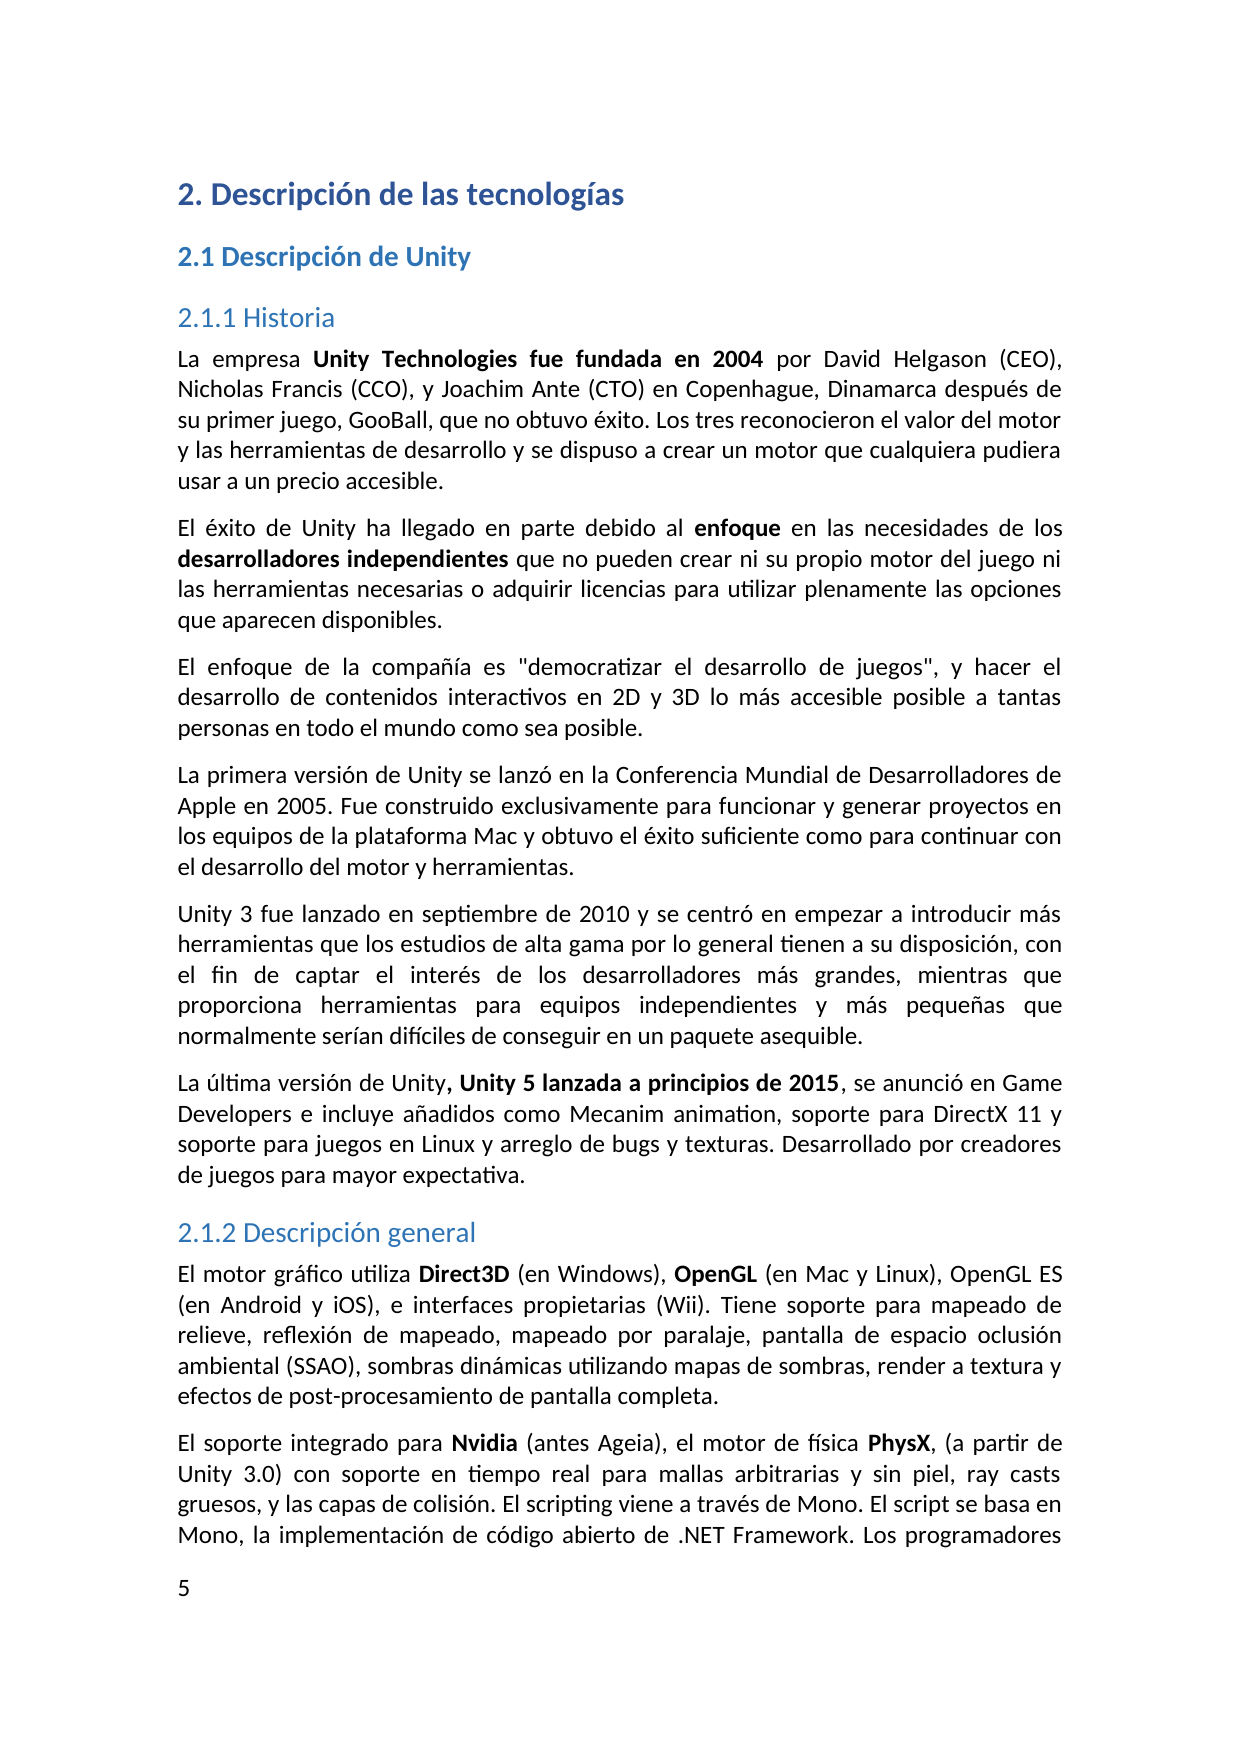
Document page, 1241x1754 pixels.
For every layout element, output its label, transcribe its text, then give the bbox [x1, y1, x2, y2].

subtitle 2.1 Descripción de Unity [177, 238, 1063, 274]
text El éxito de Unity ha llegado en parte debido al enfoque en las necesidades de los desarrolladores independientes que no pueden crear ni su propio motor del juego ni las herramientas necesarias o adquirir licencias para utilizar plenamente las opciones que aparecen disponibles. [177, 512, 1063, 634]
text Unity 3 fue lanzado en septiembre de 2010 y se centró en empezar a introducir más herramientas que los estudios de alta gama por lo general tienen a su disposición, con el fin de captar el interés de los desarrolladores más grandes, mientras que proporciona herramientas para equipos independientes y más pequeñas que normalmente serían difíciles de conseguir en un paquete asequible. [177, 898, 1063, 1051]
subtitle 2.1.1 Historia [177, 299, 1063, 335]
text La primera versión de Unity se lanzó en la Conferencia Mundial de Desarrolladores de Apple en 2005. Fue construido exclusivamente para funcionar y generar proyectos en los equipos de la plataforma Mac y obtuvo el éxito suficiente como para continuar con el desarrollo del motor y herramientas. [177, 759, 1063, 881]
text El enfoque de la compañía es "democratizar el desarrollo de juegos", y hacer el desarrollo de contenidos interactivos en 2D y 3D lo más accesible posible a tantas personas en todo el mundo como sea posible. [177, 651, 1063, 743]
subtitle 2. Descripción de las tecnologías [177, 173, 1063, 213]
subtitle 2.1.2 Descripción general [177, 1214, 1063, 1250]
text El motor gráfico utiliza Direct3D (en Windows), OpenGL (en Mac y Linux), OpenGL ES (en Android y iOS), e interfaces propietarias (Wii). Tiene soporte para mapeado de relieve, reflexión de mapeado, mapeado por paralaje, pantalla de espacio oclusión ambiental (SSAO), sombras dinámicas utilizando mapas de sombras, render a textura y efectos de post-procesamiento de pantalla completa. [177, 1258, 1063, 1411]
text La última versión de Unity, Unity 5 lanzada a principios de 2015, se anunció en Game Developers e incluye añadidos como Mecanim animation, soporte para DirectX 11 y soporte para juegos en Linux y arreglo de bugs y texturas. Desarrollado por creadores de juegos para mayor expectativa. [177, 1067, 1063, 1189]
text La empresa Unity Technologies fue fundada en 2004 por David Helgason (CEO), Nicholas Francis (CCO), y Joachim Ante (CTO) en Copenhague, Dinamarca después de su primer juego, GooBall, que no obtuvo éxito. Los tres reconocieron el valor del motor y las herramientas de desarrollo y se dispuso a crear un motor que cualquiera pudiera usar a un precio accesible. [177, 343, 1063, 496]
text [177, 1428, 1063, 1550]
